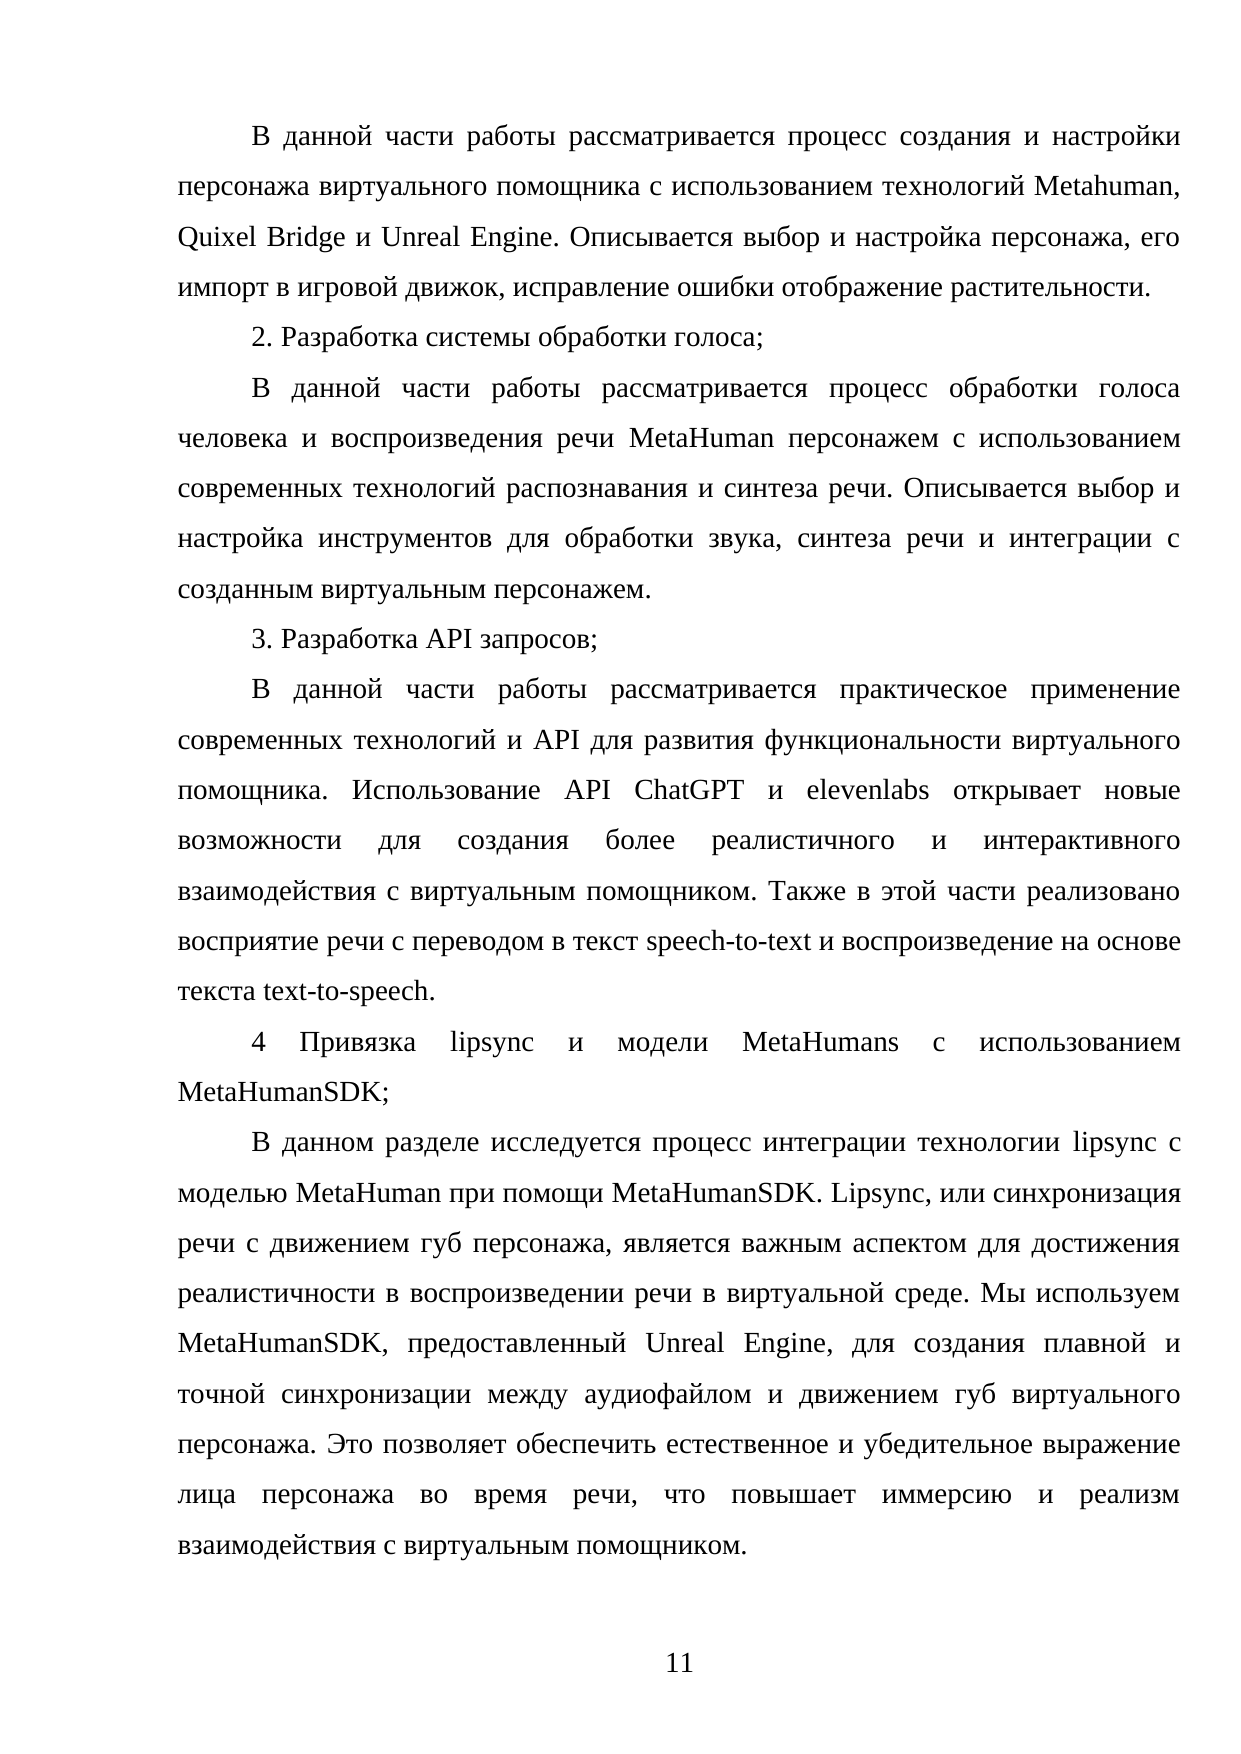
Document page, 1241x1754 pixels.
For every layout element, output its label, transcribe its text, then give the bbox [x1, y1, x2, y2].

text 4 Привязка lipsync и модели MetaHumans с использованием MetaHumanSDK; [177, 1024, 1181, 1108]
list Разработка API запросов; [251, 621, 1181, 655]
text В данной части работы рассматривается процесс создания и настройки персонажа виртуального помощника с использованием технологий Metahuman, Quixel Bridge и Unreal Engine. Описывается выбор и настройка персонажа, его импорт в игровой движок, исправление ошибки отображение растительности. [177, 118, 1181, 303]
text В данном разделе исследуется процесс интеграции технологии lipsync с моделью MetaHuman при помощи MetaHumanSDK. Lipsync, или синхронизация речи с движением губ персонажа, является важным аспектом для достижения реалистичности в воспроизведении речи в виртуальной среде. Мы используем MetaHumanSDK, предоставленный Unreal Engine, для создания плавной и точной синхронизации между аудиофайлом и движением губ виртуального персонажа. Это позволяет обеспечить естественное и убедительное выражение лица персонажа во время речи, что повышает иммерсию и реализм взаимодействия с виртуальным помощником. [177, 1124, 1181, 1560]
text В данной части работы рассматривается практическое применение современных технологий и API для развития функциональности виртуального помощника. Использование API ChatGPT и elevenlabs открывает новые возможности для создания более реалистичного и интерактивного взаимодействия с виртуальным помощником. Также в этой части реализовано восприятие речи с переводом в текст speech-to-text и воспроизведение на основе текста text-to-speech. [177, 672, 1181, 1007]
text В данной части работы рассматривается процесс обработки голоса человека и воспроизведения речи MetaHuman персонажем с использованием современных технологий распознавания и синтеза речи. Описывается выбор и настройка инструментов для обработки звука, синтеза речи и интеграции с созданным виртуальным персонажем. [177, 370, 1181, 604]
list Разработка системы обработки голоса; [251, 319, 1181, 353]
